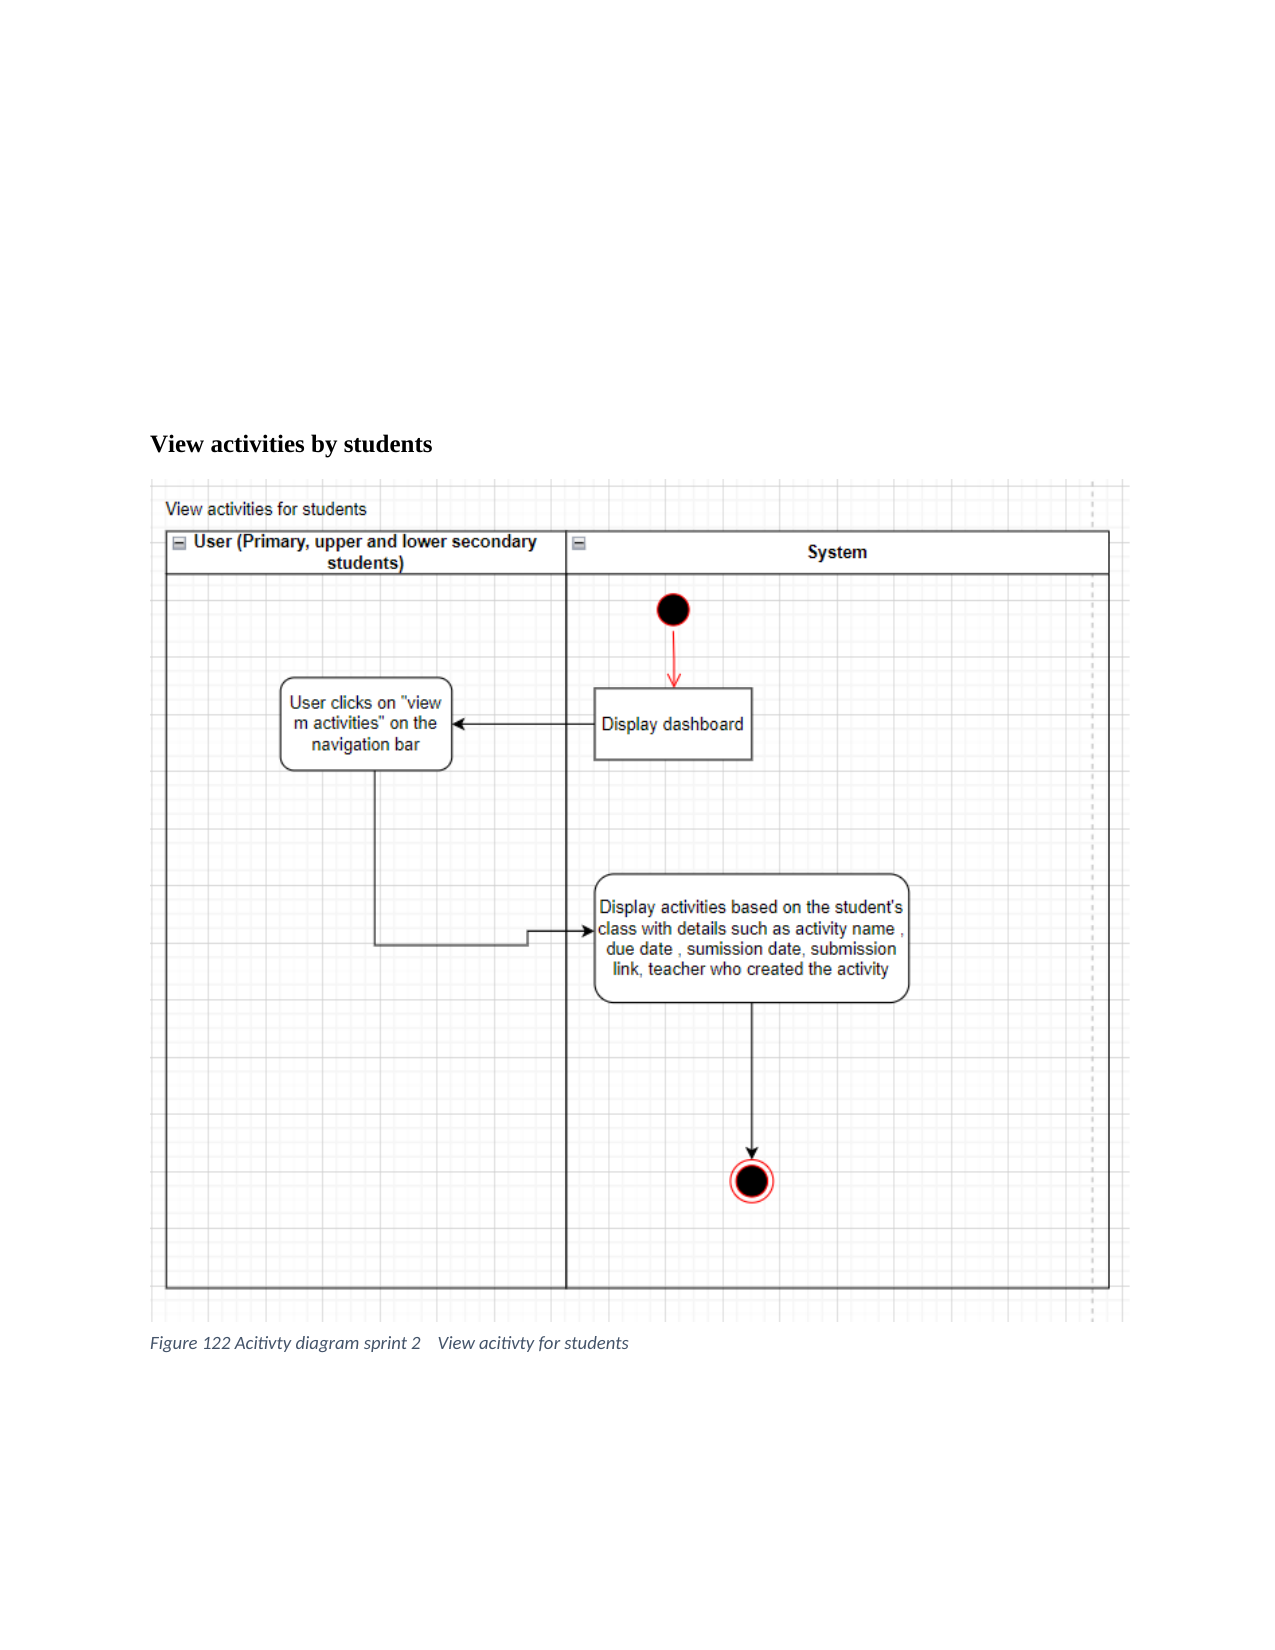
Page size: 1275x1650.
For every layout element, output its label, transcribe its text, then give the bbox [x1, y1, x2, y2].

picture [150, 479, 1130, 1322]
text View activities by students [150, 429, 1275, 458]
